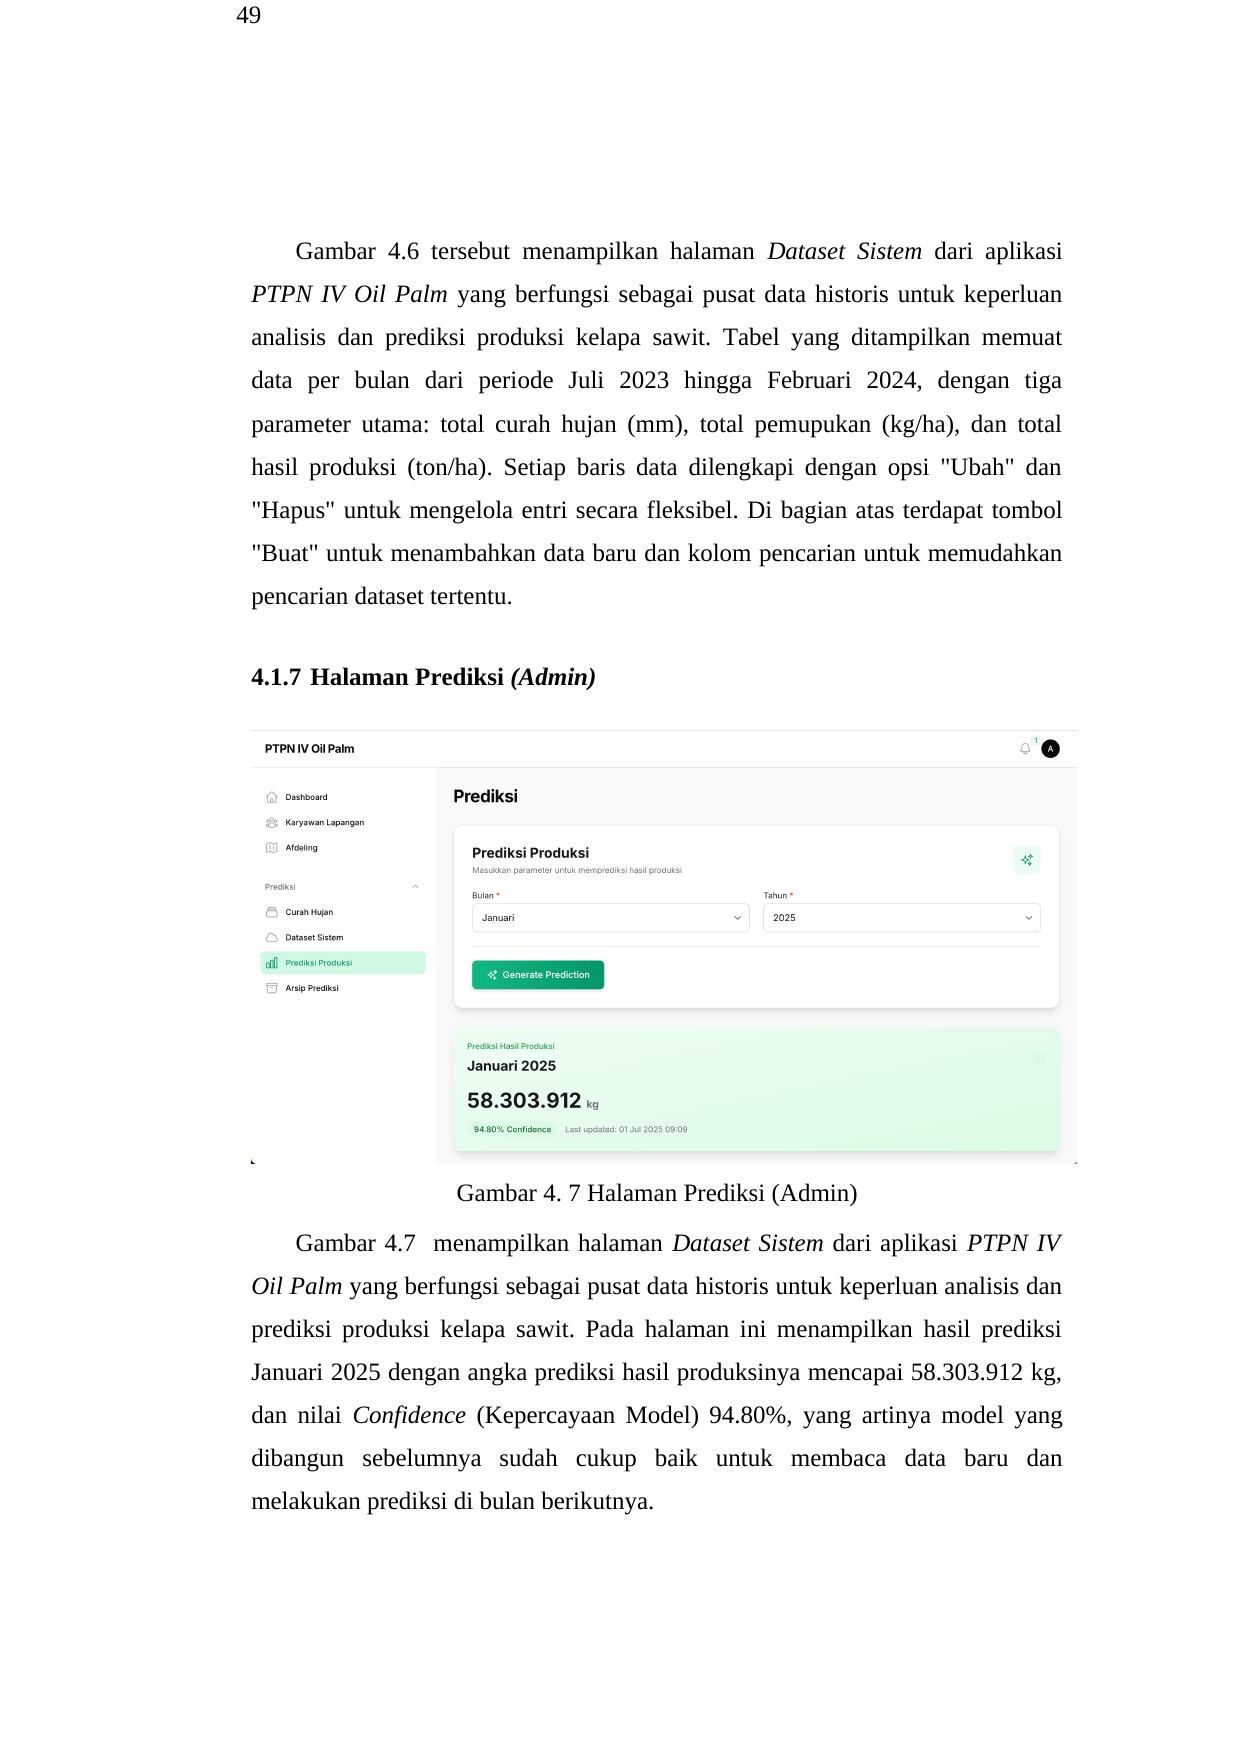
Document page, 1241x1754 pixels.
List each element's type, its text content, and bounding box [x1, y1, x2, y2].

text Gambar 4.7 menampilkan halaman Dataset Sistem dari aplikasi PTPN IV Oil Palm yang berfungsi sebagai pusat data historis untuk keperluan analisis dan prediksi produksi kelapa sawit. Pada halaman ini menampilkan hasil prediksi Januari 2025 dengan angka prediksi hasil produksinya mencapai 58.303.912 kg, dan nilai Confidence (Kepercayaan Model) 94.80%, yang artinya model yang dibangun sebelumnya sudah cukup baik untuk membaca data baru dan melakukan prediksi di bulan berikutnya. [251, 1228, 1063, 1515]
picture [251, 730, 1078, 1164]
list Halaman Prediksi (Admin) [251, 662, 1063, 691]
text Gambar 4.6 tersebut menampilkan halaman Dataset Sistem dari aplikasi PTPN IV Oil Palm yang berfungsi sebagai pusat data historis untuk keperluan analisis dan prediksi produksi kelapa sawit. Tabel yang ditampilkan memuat data per bulan dari periode Juli 2023 hingga Februari 2024, dengan tiga parameter utama: total curah hujan (mm), total pemupukan (kg/ha), dan total hasil produksi (ton/ha). Setiap baris data dilengkapi dengan opsi "Ubah" dan "Hapus" untuk mengelola entri secara fleksibel. Di bagian atas terdapat tombol "Buat" untuk menambahkan data baru dan kolom pencarian untuk memudahkan pencarian dataset tertentu. [251, 236, 1063, 610]
text Gambar 4. 7 Halaman Prediksi (Admin) [251, 1178, 1063, 1207]
